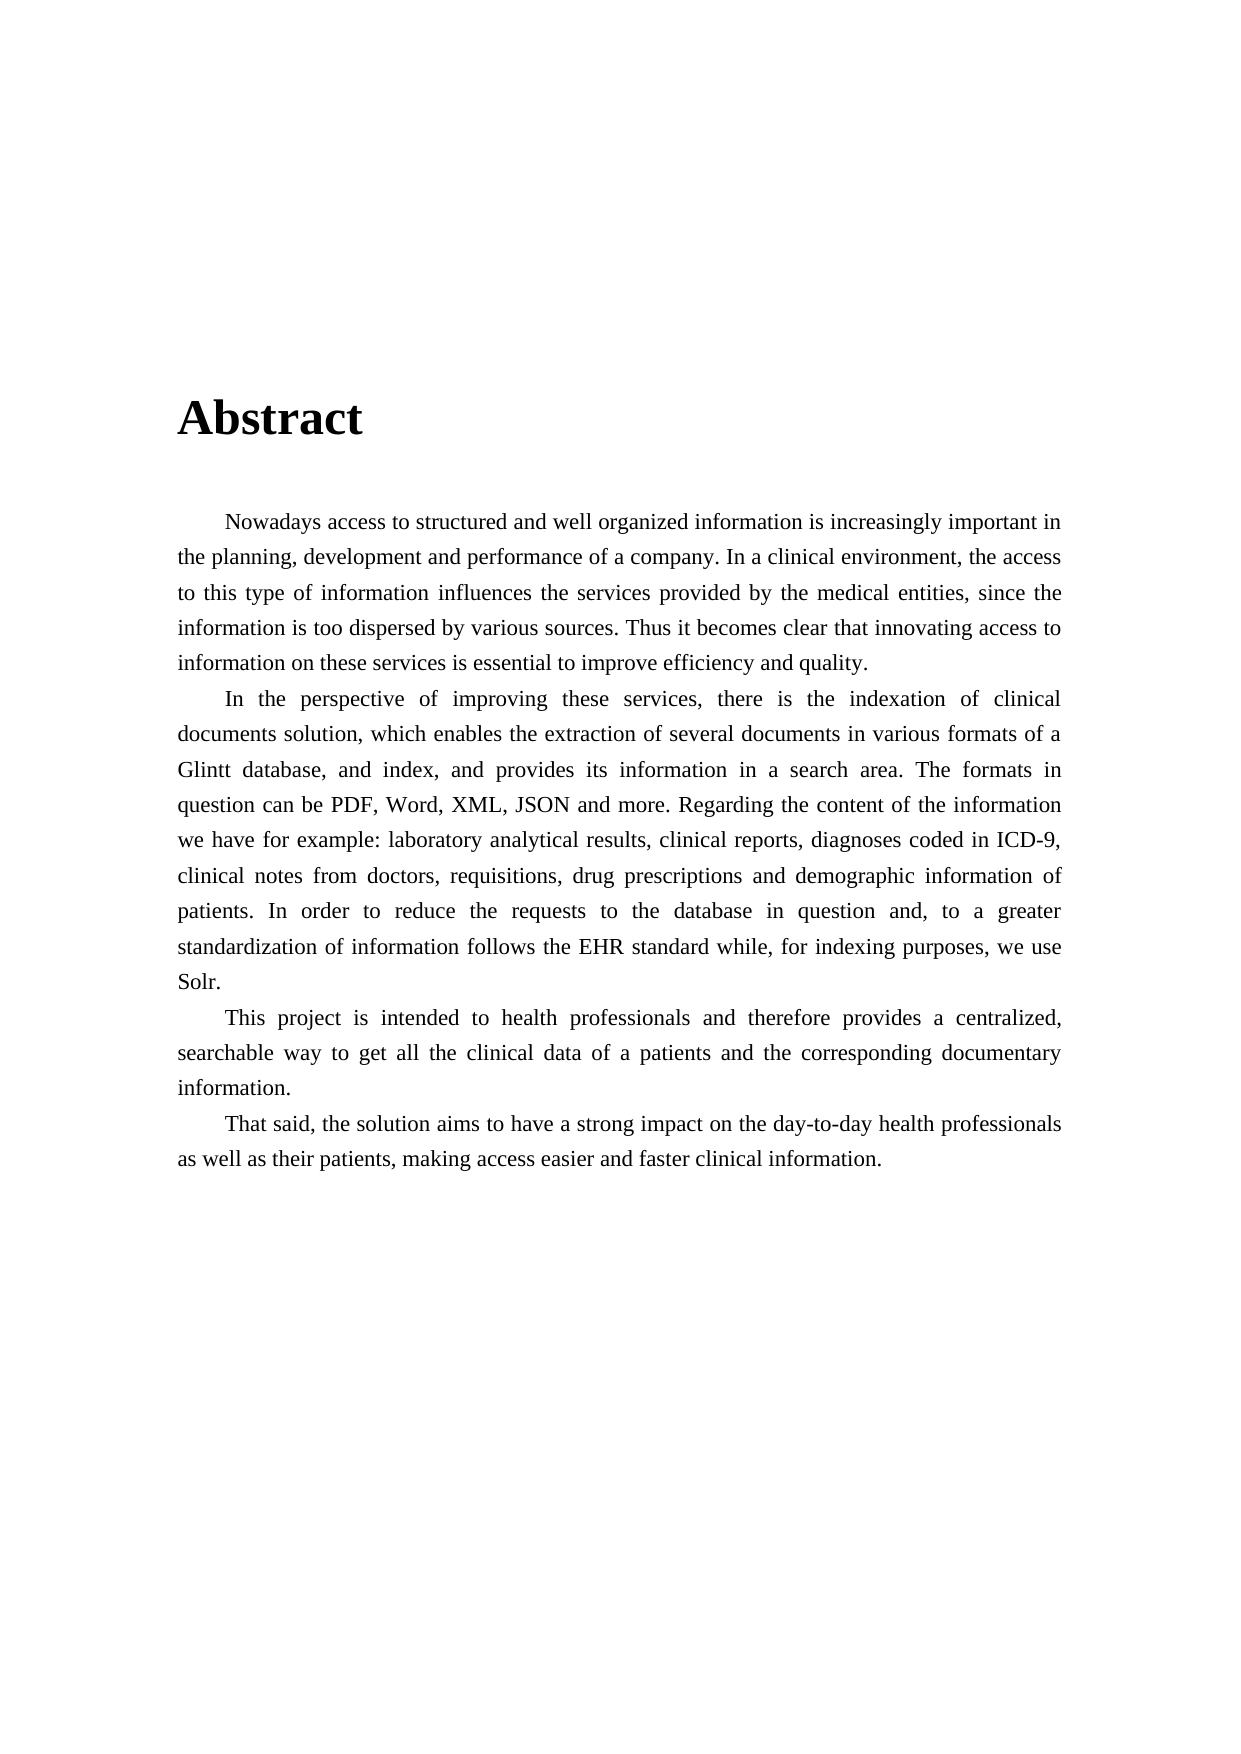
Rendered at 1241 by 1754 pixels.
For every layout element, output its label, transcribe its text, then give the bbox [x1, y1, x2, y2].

text In the perspective of improving these services, there is the indexation of clinical documents solution, which enables the extraction of several documents in various formats of a Glintt database, and index, and provides its information in a search area. The formats in question can be PDF, Word, XML, JSON and more. Regarding the content of the information we have for example: laboratory analytical results, clinical reports, diagnoses coded in ICD-9, clinical notes from doctors, requisitions, drug prescriptions and demographic information of patients. In order to reduce the requests to the database in question and, to a greater standardization of information follows the EHR standard while, for indexing purposes, we use Solr. [177, 678, 1063, 997]
text This project is intended to health professionals and therefore provides a centralized, searchable way to get all the clinical data of a patients and the corresponding documentary information. [177, 997, 1063, 1103]
text Nowadays access to structured and well organized information is increasingly important in the planning, development and performance of a company. In a clinical environment, the access to this type of information influences the services provided by the medical entities, since the information is too dispersed by various sources. Thus it becomes clear that innovating access to information on these services is essential to improve efficiency and quality. [177, 501, 1063, 678]
text Abstract [177, 406, 1063, 442]
text That said, the solution aims to have a strong impact on the day-to-day health professionals as well as their patients, making access easier and faster clinical information. [177, 1103, 1063, 1174]
